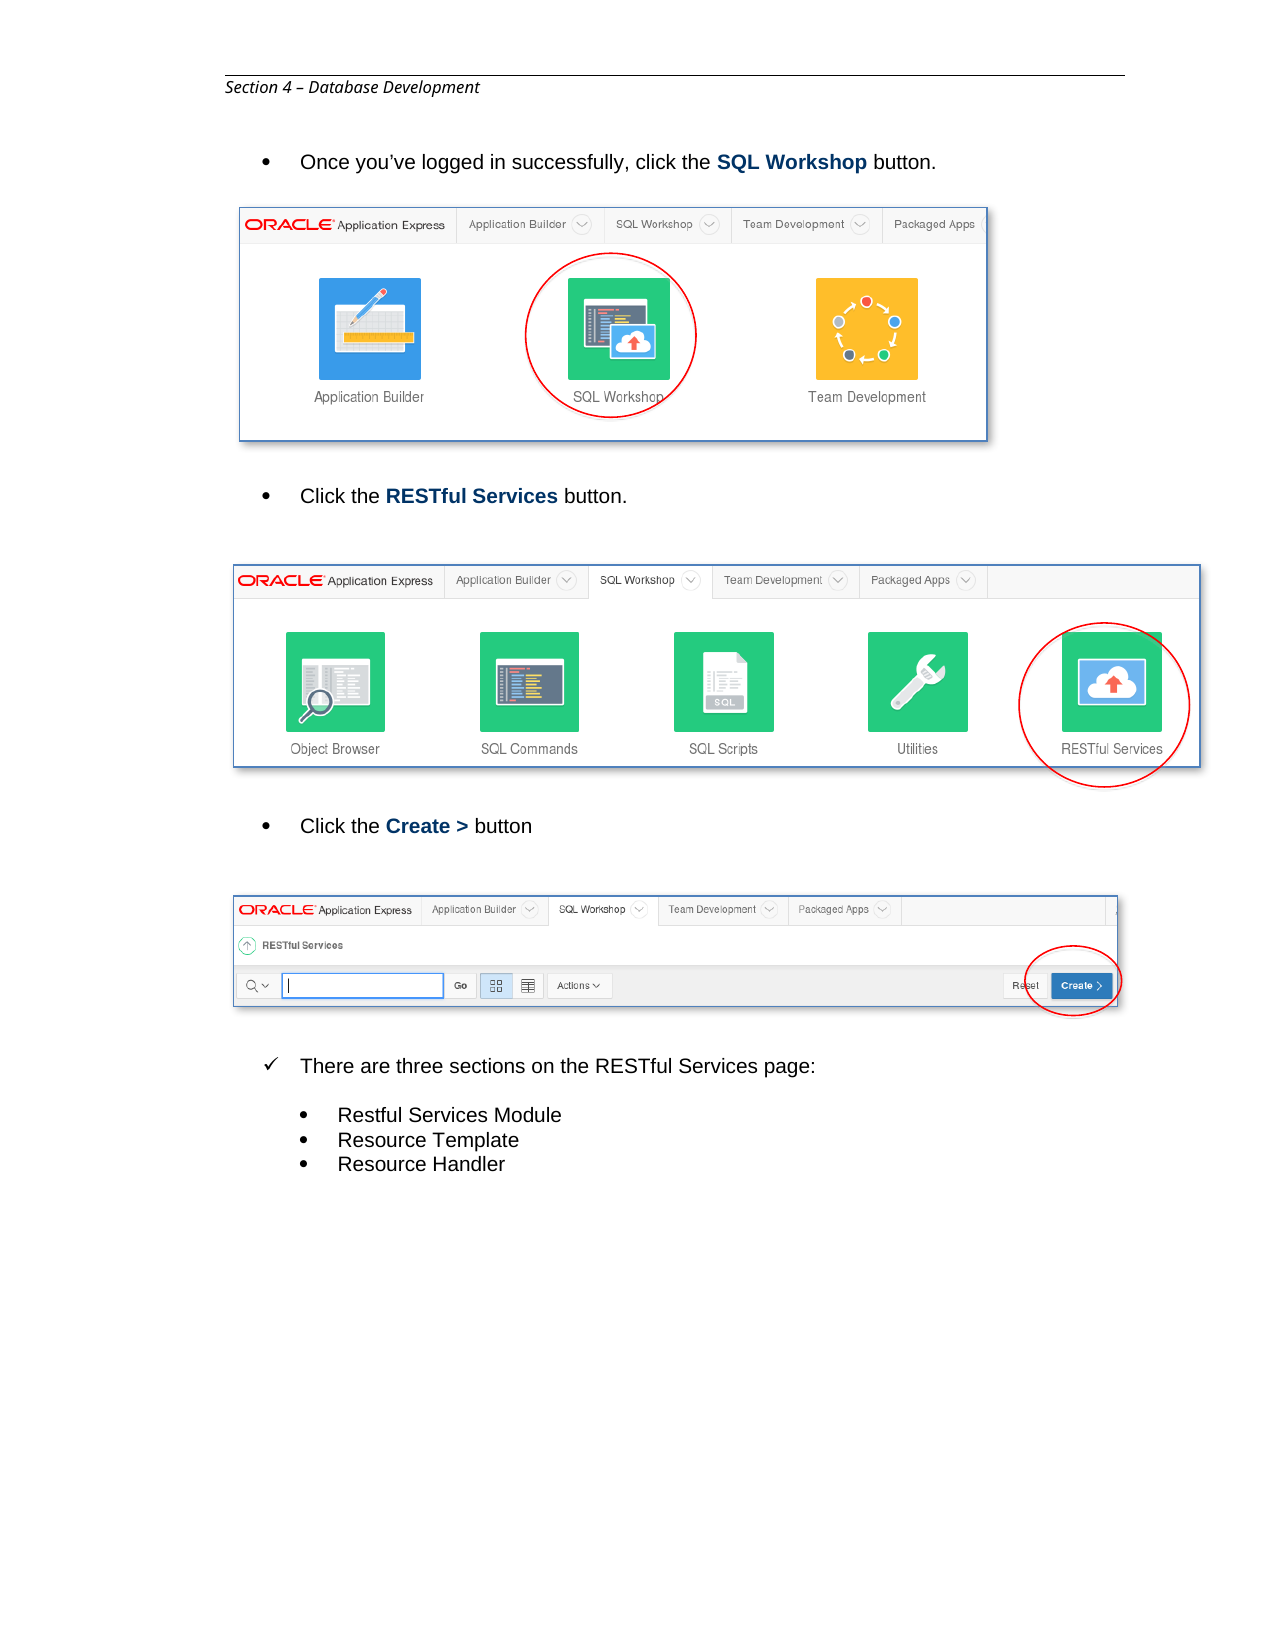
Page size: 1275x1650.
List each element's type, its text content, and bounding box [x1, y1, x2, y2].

list Resource Template [300, 1127, 1125, 1151]
picture [240, 208, 986, 440]
picture [234, 897, 1117, 1006]
list Click the Create > button [262, 814, 1125, 838]
list Click the RESTful Services button. [262, 483, 1125, 508]
picture [234, 566, 1199, 766]
list Restful Services Module [300, 1103, 1125, 1127]
list Once you’ve logged in successfully, click the SQL Workshop button. [262, 150, 1125, 174]
picture [1021, 628, 1188, 766]
list There are three sections on the RESTful Services page: [262, 1054, 1125, 1078]
picture [1027, 951, 1117, 1006]
list Resource Handler [300, 1151, 1125, 1176]
